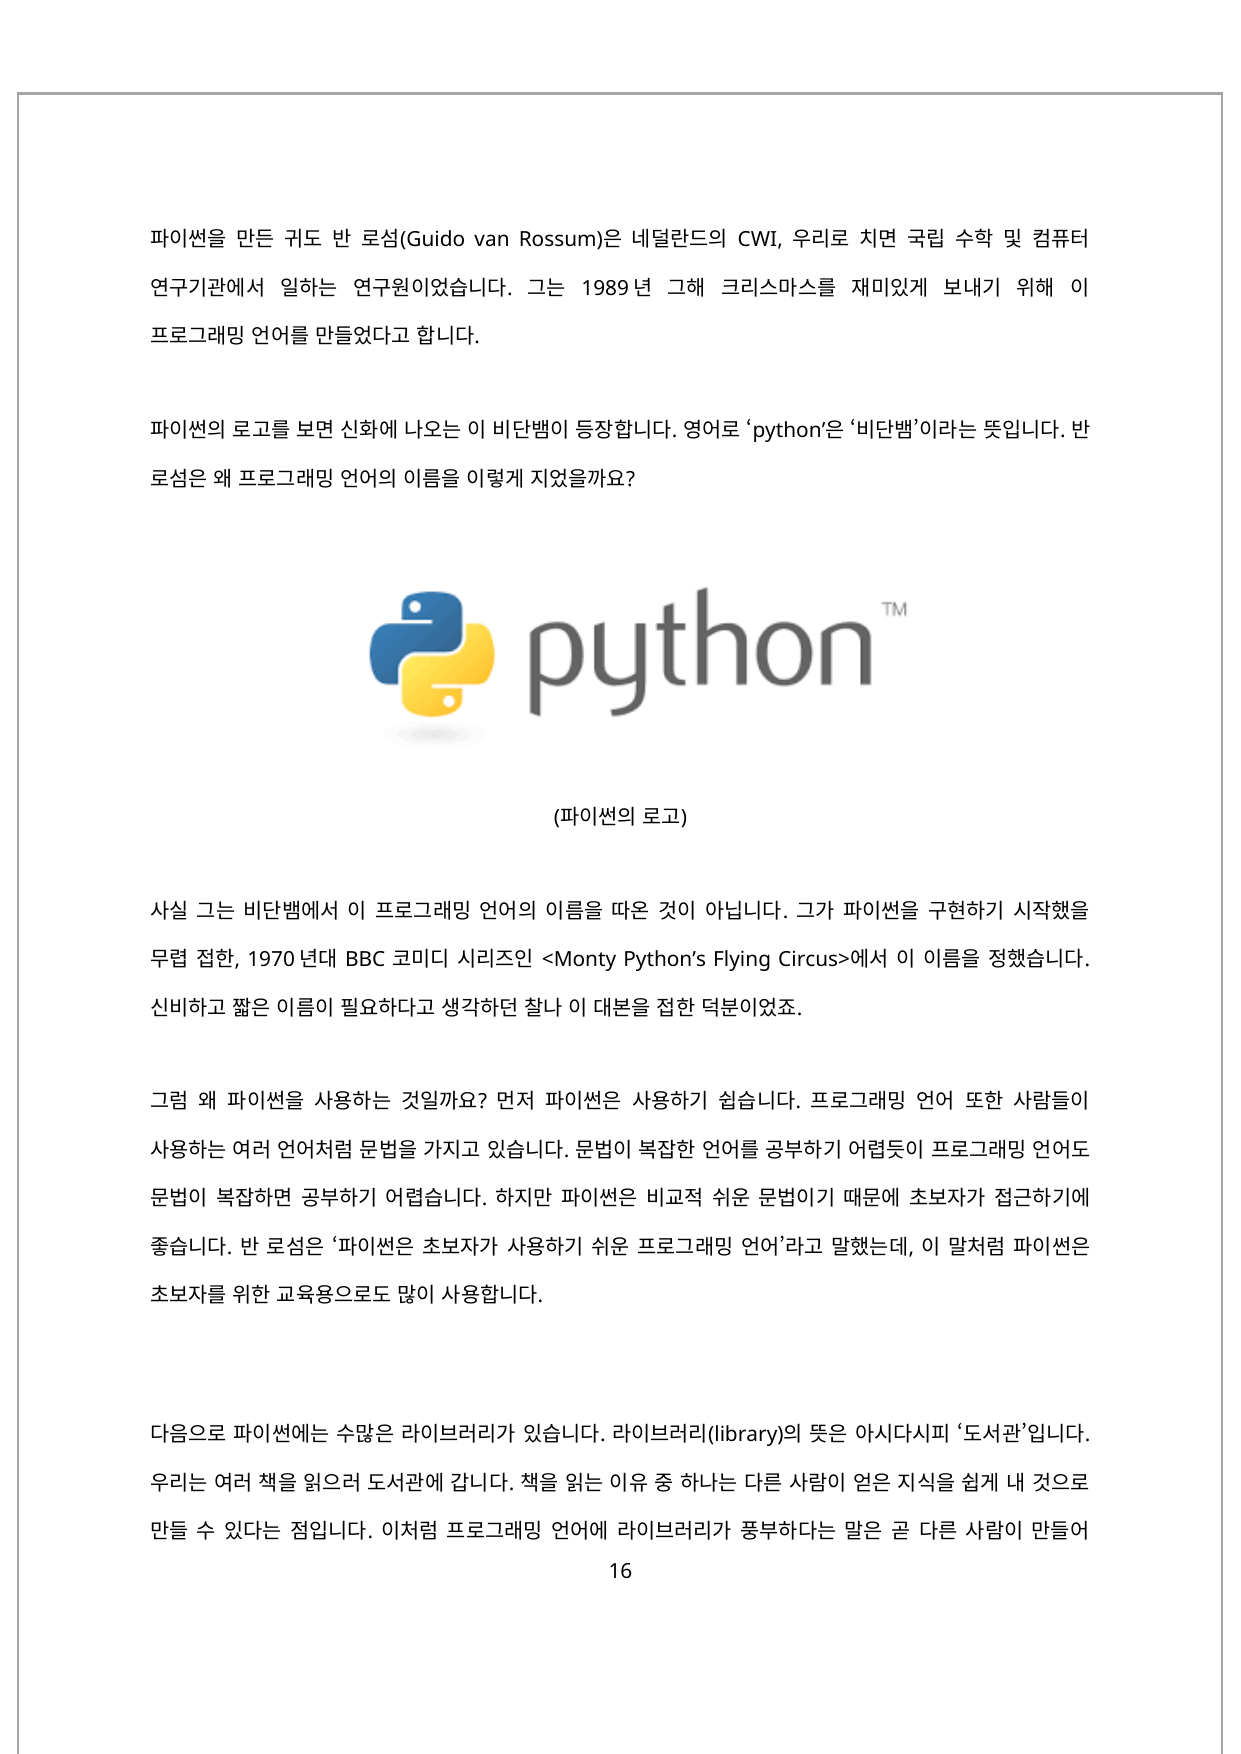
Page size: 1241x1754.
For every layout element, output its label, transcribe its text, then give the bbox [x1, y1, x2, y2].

picture [281, 555, 959, 784]
text 그럼 왜 파이썬을 사용하는 것일까요? 먼저 파이썬은 사용하기 쉽습니다. 프로그래밍 언어 또한 사람들이 사용하는 여러 언어처럼 문법을 가지고 있습니다. 문법이 복잡한 언어를 공부하기 어렵듯이 프로그래밍 언어도 문법이 복잡하면 공부하기 어렵습니다. 하지만 파이썬은 비교적 쉬운 문법이기 때문에 초보자가 접근하기에 좋습니다. 반 로섬은 ‘파이썬은 초보자가 사용하기 쉬운 프로그래밍 언어’라고 말했는데, 이 말처럼 파이썬은 초보자를 위한 교육용으로도 많이 사용합니다. [150, 1085, 1090, 1309]
text (파이썬의 로고) [150, 800, 1090, 830]
text 파이썬의 로고를 보면 신화에 나오는 이 비단뱀이 등장합니다. 영어로 ‘python’은 ‘비단뱀’이라는 뜻입니다. 반 로섬은 왜 프로그래밍 언어의 이름을 이렇게 지었을까요? [150, 413, 1090, 492]
text 사실 그는 비단뱀에서 이 프로그래밍 언어의 이름을 따온 것이 아닙니다. 그가 파이썬을 구현하기 시작했을 무렵 접한, 1970년대 BBC 코미디 시리즈인 <Monty Python’s Flying Circus>에서 이 이름을 정했습니다. 신비하고 짧은 이름이 필요하다고 생각하던 찰나 이 대본을 접한 덕분이었죠. [150, 894, 1090, 1021]
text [150, 1418, 1090, 1545]
text 파이썬을 만든 귀도 반 로섬(Guido van Rossum)은 네덜란드의 CWI, 우리로 치면 국립 수학 및 컴퓨터 연구기관에서 일하는 연구원이었습니다. 그는 1989년 그해 크리스마스를 재미있게 보내기 위해 이 프로그래밍 언어를 만들었다고 합니다. [150, 223, 1090, 350]
